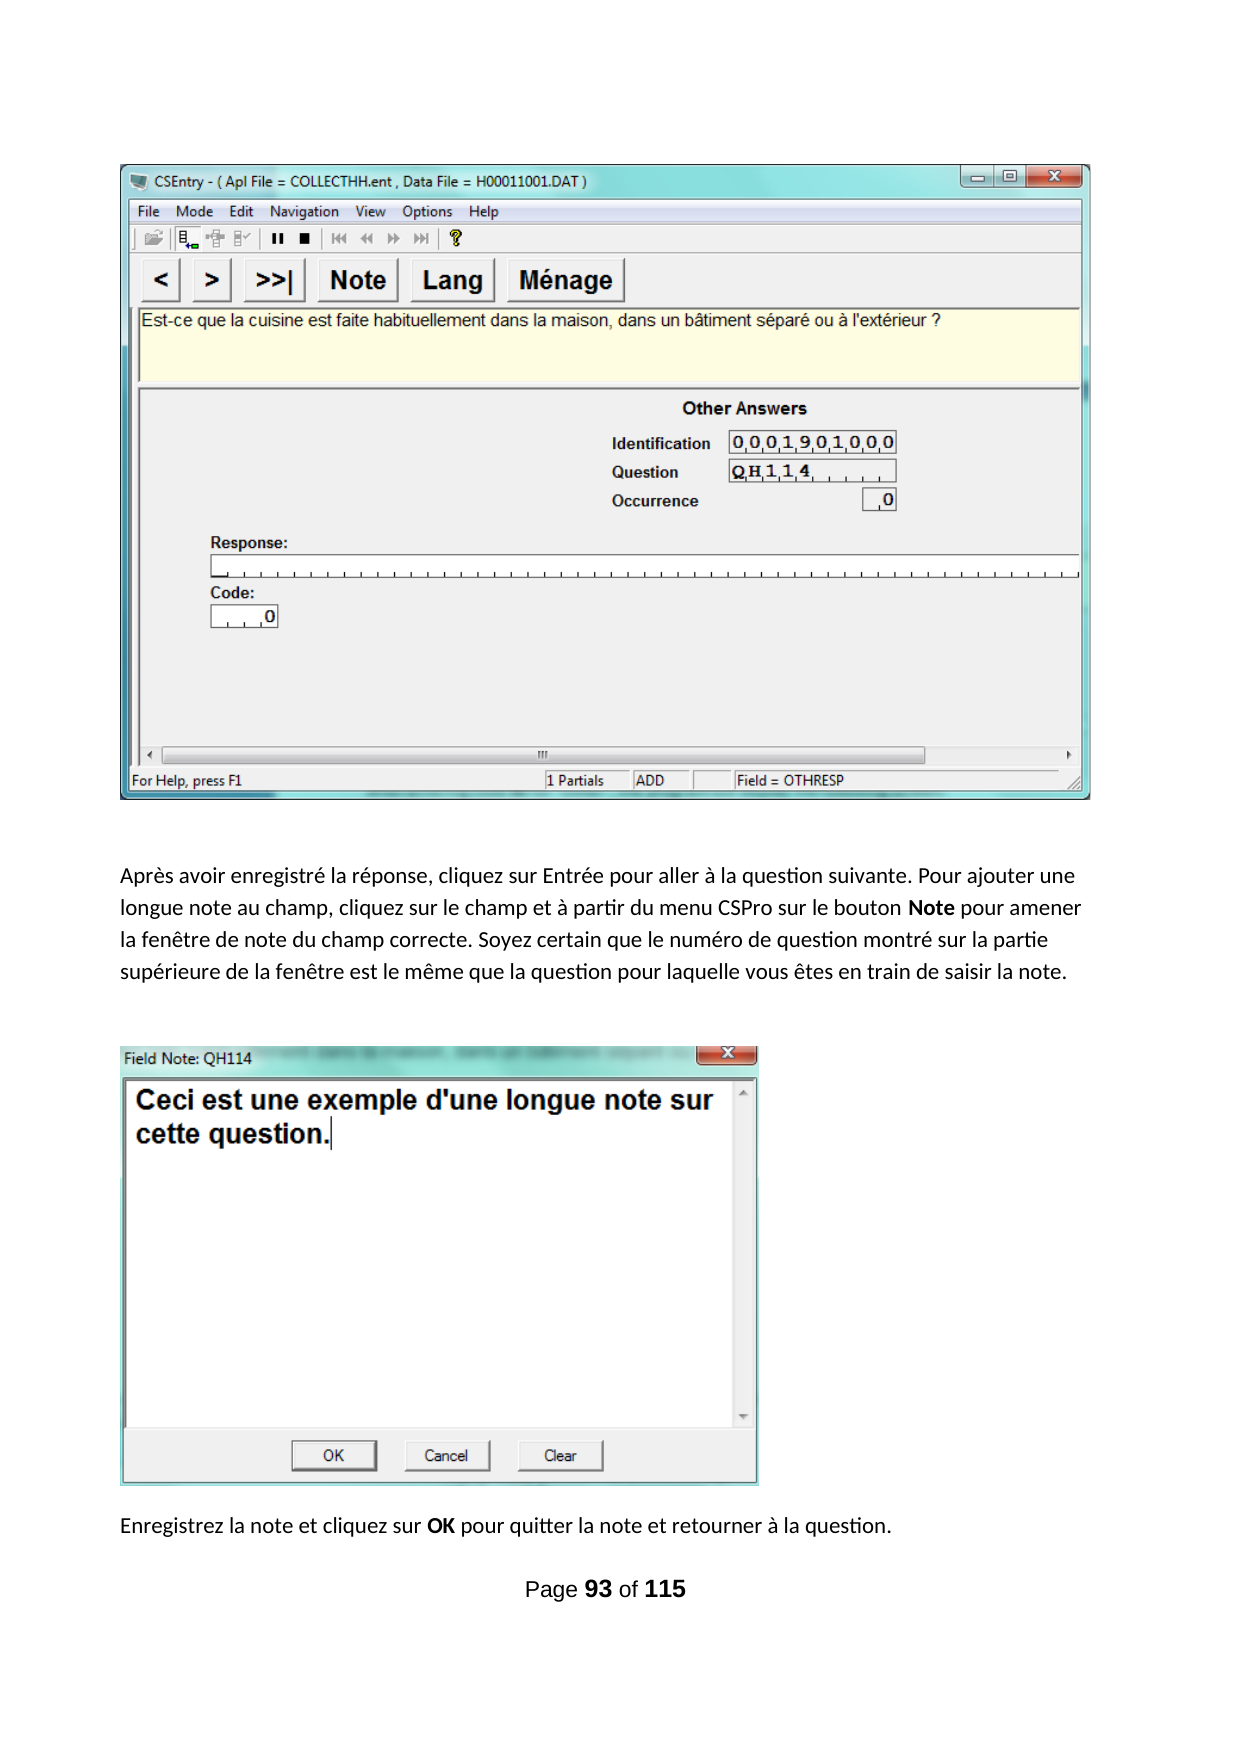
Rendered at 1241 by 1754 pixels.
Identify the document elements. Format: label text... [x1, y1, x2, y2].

text Après avoir enregistré la réponse, cliquez sur Entrée pour aller à la question suivante. Pour ajouter une longue note au champ, cliquez sur le champ et à partir du menu CSPro sur le bouton Note pour amener la fenêtre de note du champ correcte. Soyez certain que le numéro de question montré sur la partie supérieure de la fenêtre est le même que la question pour laquelle vous êtes en train de saisir la note. [120, 861, 1090, 985]
text Enregistrez la note et cliquez sur OK pour quitter la note et retourner à la question. [120, 1511, 1090, 1539]
picture [120, 164, 1091, 800]
picture [120, 1046, 759, 1486]
